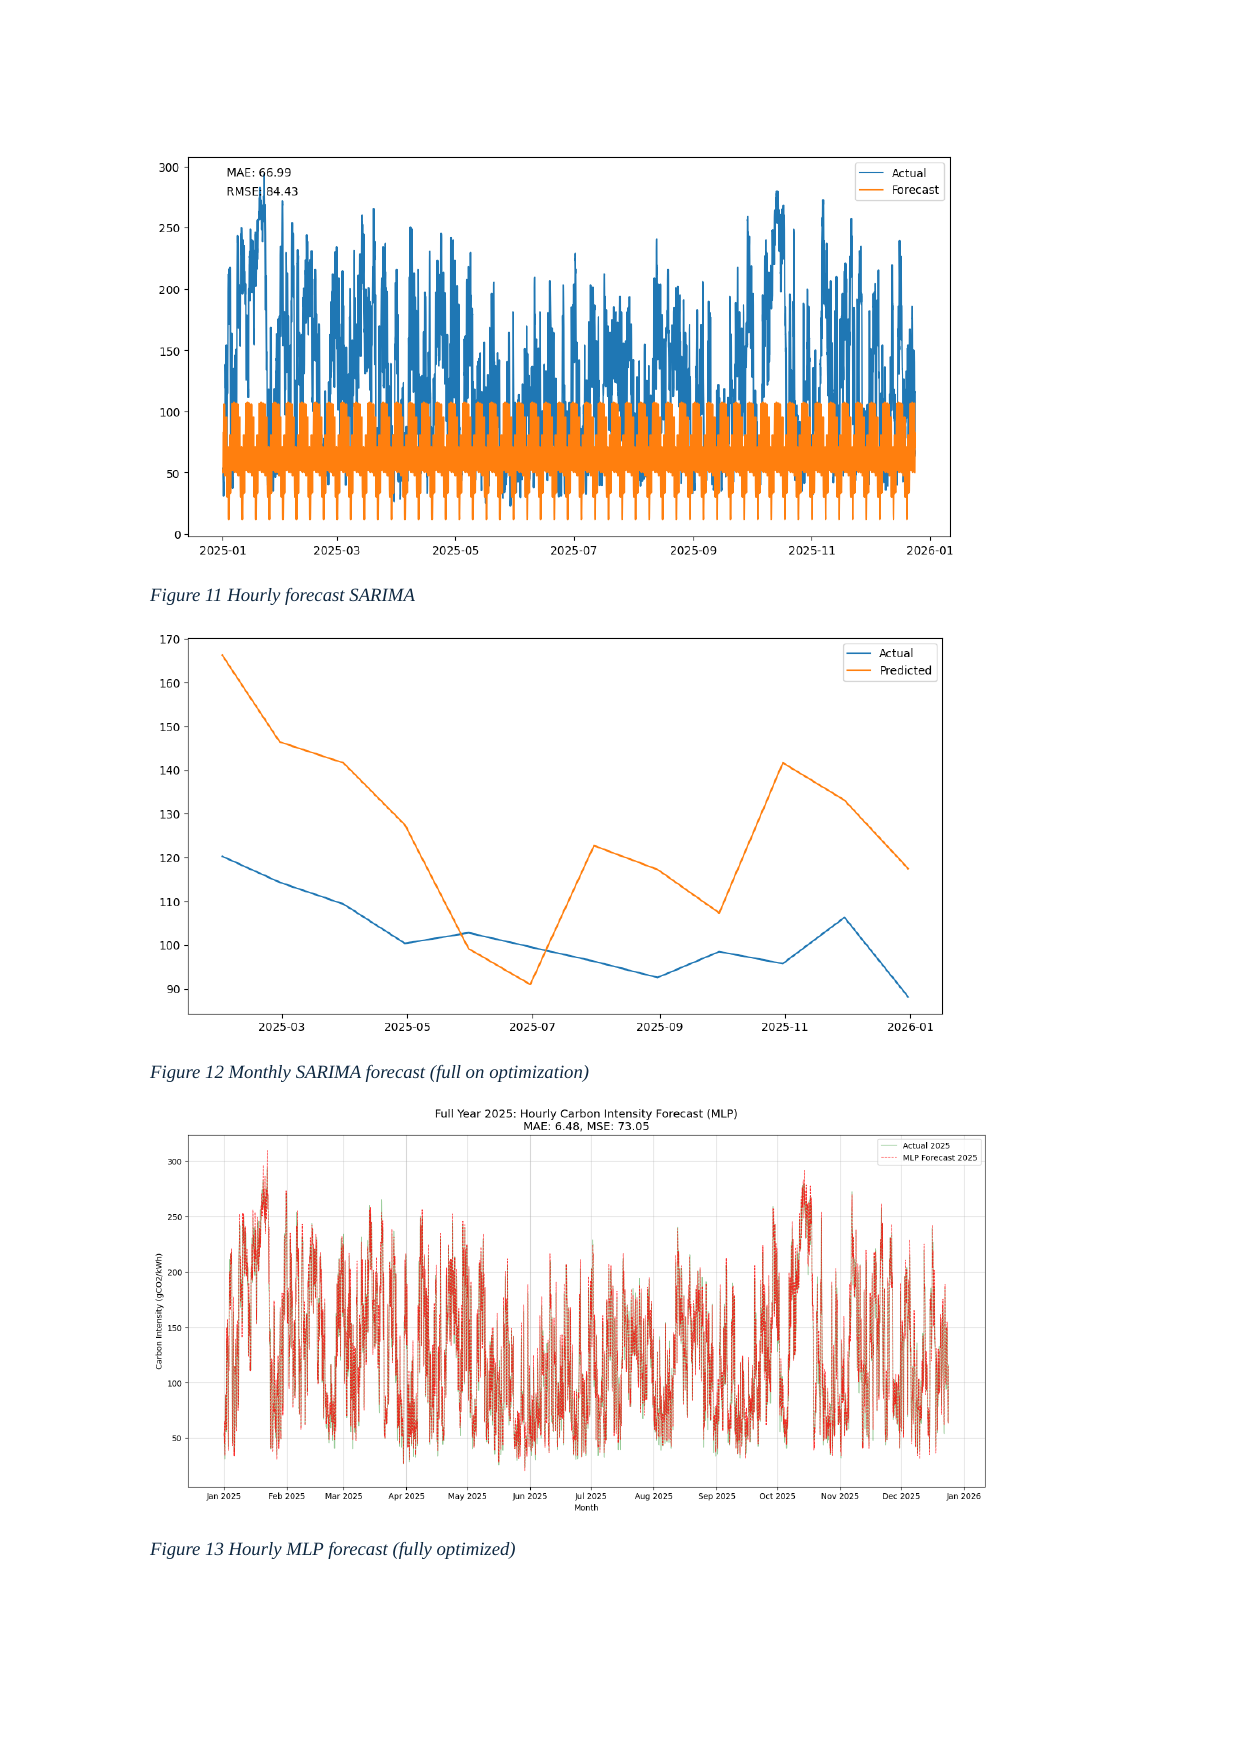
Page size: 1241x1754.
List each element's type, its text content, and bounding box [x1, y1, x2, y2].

picture [150, 150, 961, 564]
picture [150, 1103, 990, 1517]
picture [150, 626, 950, 1041]
